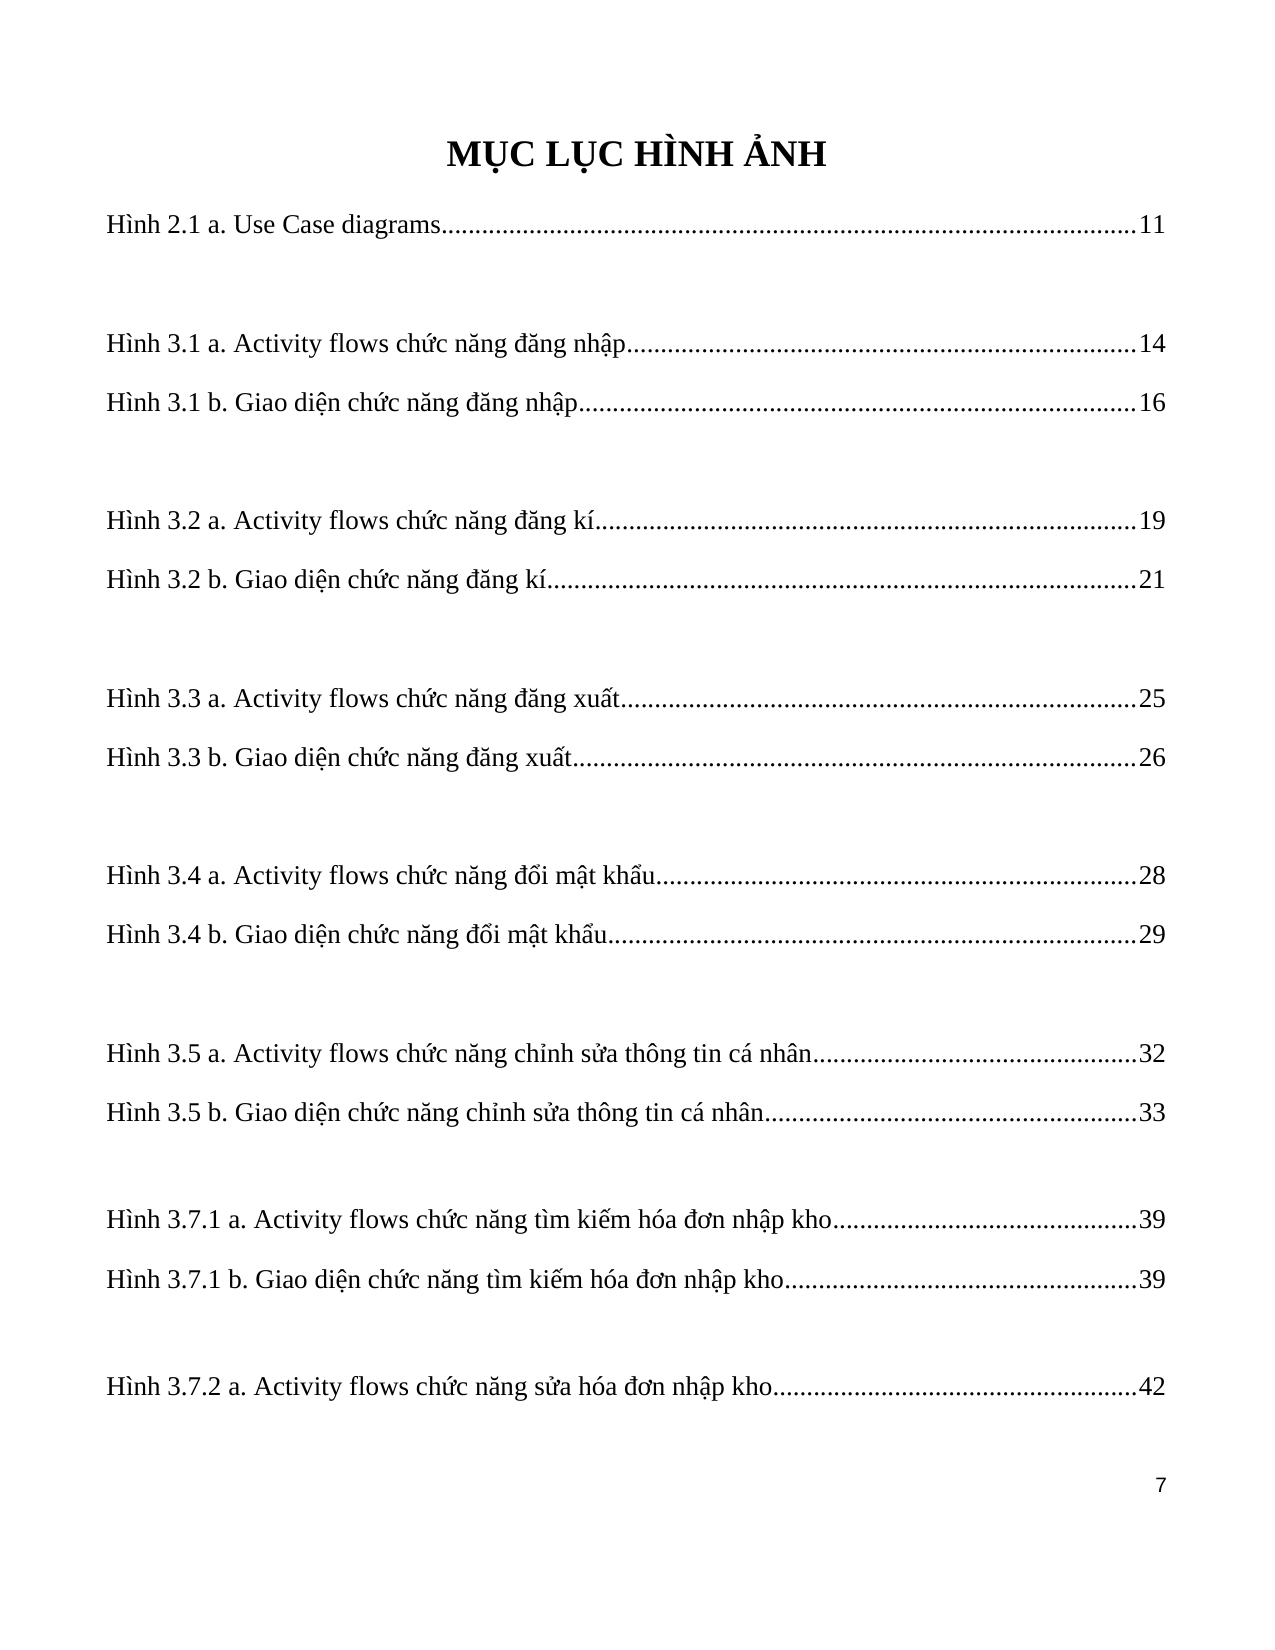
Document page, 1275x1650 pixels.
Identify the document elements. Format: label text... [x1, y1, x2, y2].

text Hình 3.4 a. Activity flows chức năng đổi mật khẩu 28 [106, 859, 1167, 890]
text Hình 3.2 a. Activity flows chức năng đăng kí 19 [106, 504, 1167, 535]
text Hình 3.1 a. Activity flows chức năng đăng nhập 14 [106, 327, 1167, 358]
text Hình 3.1 b. Giao diện chức năng đăng nhập 16 [106, 386, 1167, 417]
text Hình 2.1 a. Use Case diagrams 11 [106, 208, 1167, 239]
text Hình 3.3 b. Giao diện chức năng đăng xuất 26 [106, 741, 1167, 772]
text MỤC LỤC HÌNH ẢNH [106, 131, 1167, 174]
text Hình 3.2 b. Giao diện chức năng đăng kí 21 [106, 563, 1167, 594]
text Hình 3.5 a. Activity flows chức năng chỉnh sửa thông tin cá nhân 32 [106, 1037, 1167, 1068]
text Hình 3.7.2 a. Activity flows chức năng sửa hóa đơn nhập kho 42 [106, 1370, 1167, 1401]
text Hình 3.7.1 a. Activity flows chức năng tìm kiếm hóa đơn nhập kho 39 [106, 1203, 1167, 1235]
text Hình 3.4 b. Giao diện chức năng đổi mật khẩu 29 [106, 918, 1167, 949]
text Hình 3.5 b. Giao diện chức năng chỉnh sửa thông tin cá nhân 33 [106, 1096, 1167, 1127]
text Hình 3.7.1 b. Giao diện chức năng tìm kiếm hóa đơn nhập kho 39 [106, 1263, 1167, 1294]
text Hình 3.3 a. Activity flows chức năng đăng xuất 25 [106, 682, 1167, 713]
